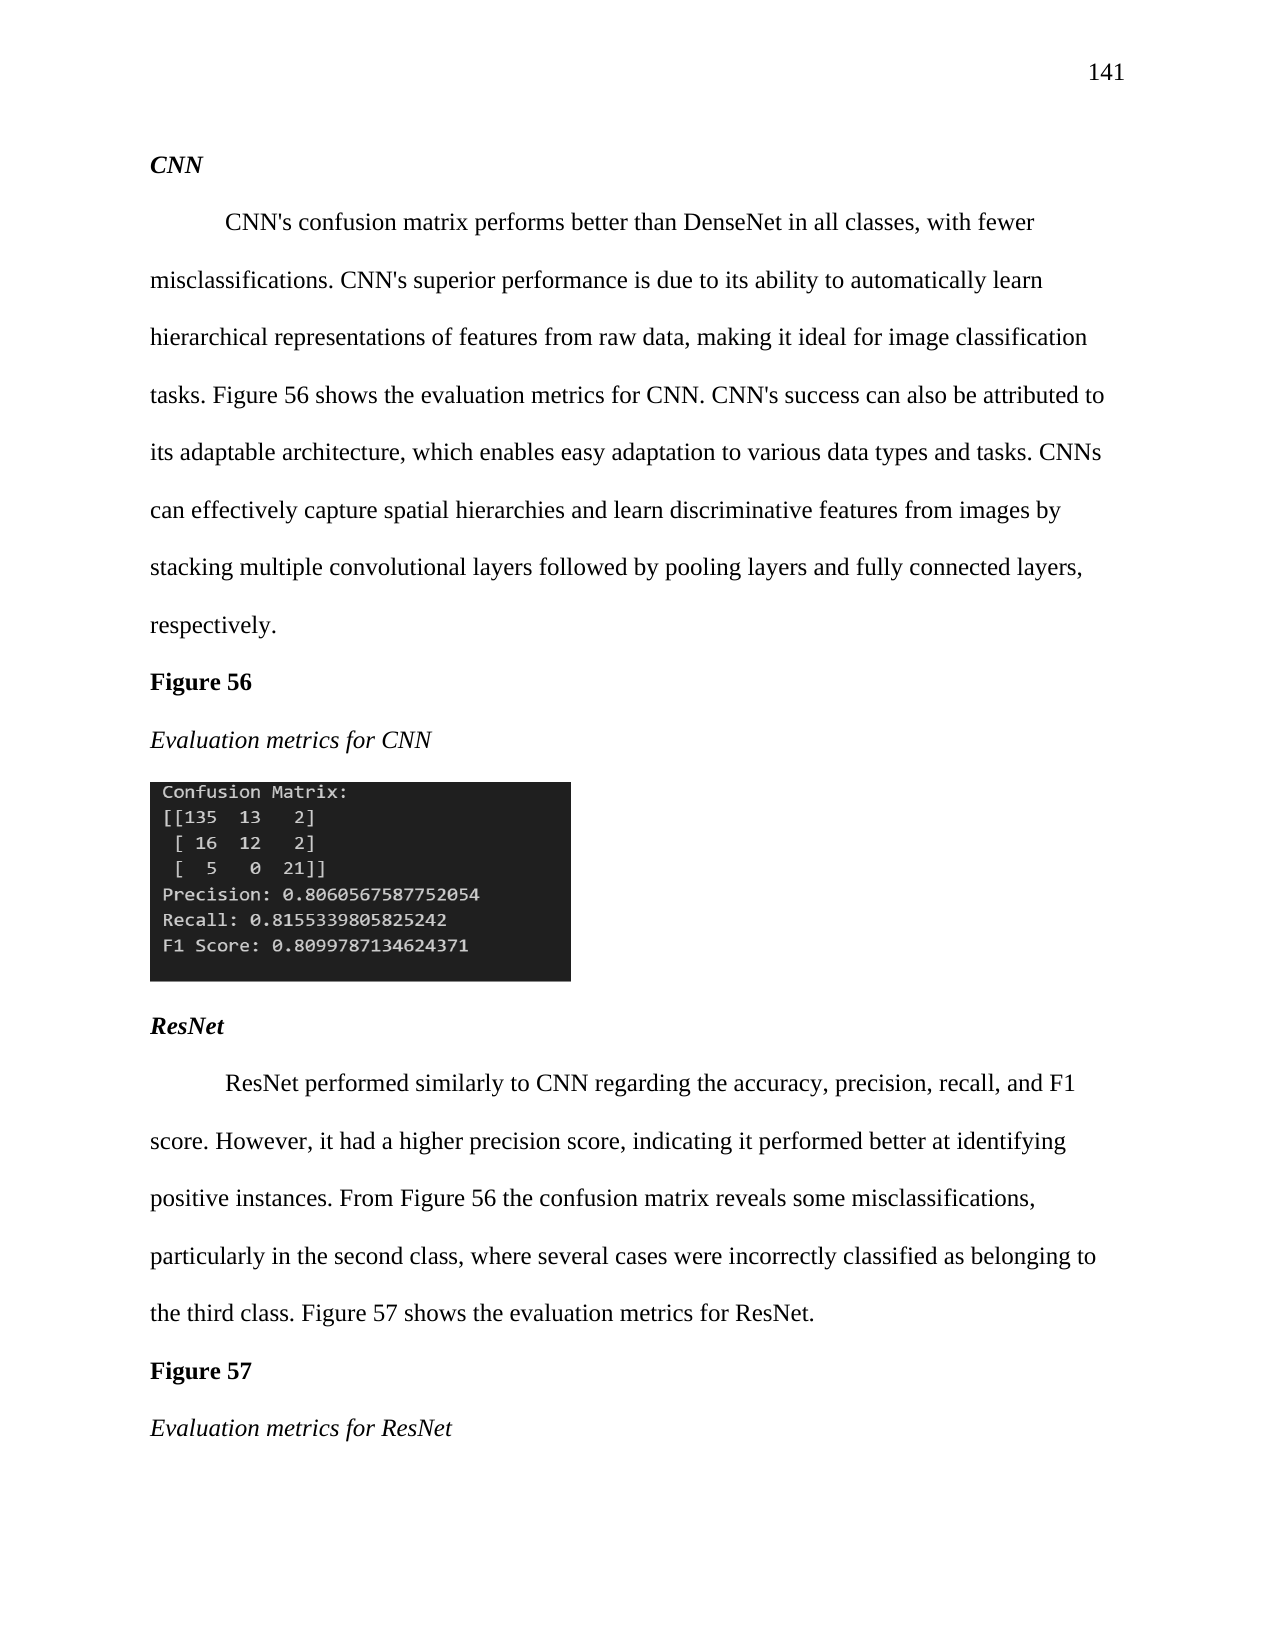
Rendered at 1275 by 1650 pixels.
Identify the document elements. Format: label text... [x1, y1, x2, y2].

picture [150, 782, 571, 982]
text Figure 56 [150, 667, 1125, 696]
text CNN's confusion matrix performs better than DenseNet in all classes, with fewer misclassifications. CNN's superior performance is due to its ability to automatically learn hierarchical representations of features from raw data, making it ideal for image classification tasks. Figure 56 shows the evaluation metrics for CNN. CNN's success can also be attributed to its adaptable architecture, which enables easy adaptation to various data types and tasks. CNNs can effectively capture spatial hierarchies and learn discriminative features from images by stacking multiple convolutional layers followed by pooling layers and fully connected layers, respectively. [150, 207, 1125, 639]
text Evaluation metrics for ResNet [150, 1413, 1125, 1442]
text ResNet performed similarly to CNN regarding the accuracy, precision, recall, and F1 score. However, it had a higher precision score, indicating it performed better at identifying positive instances. From Figure 56 the confusion matrix reveals some misclassifications, particularly in the second class, where several cases were incorrectly classified as belonging to the third class. Figure 57 shows the evaluation metrics for ResNet. [150, 1068, 1125, 1327]
text Figure 57 [150, 1356, 1125, 1384]
subtitle ResNet [150, 1011, 1125, 1039]
subtitle CNN [150, 150, 1125, 179]
text Evaluation metrics for CNN [150, 725, 1125, 754]
